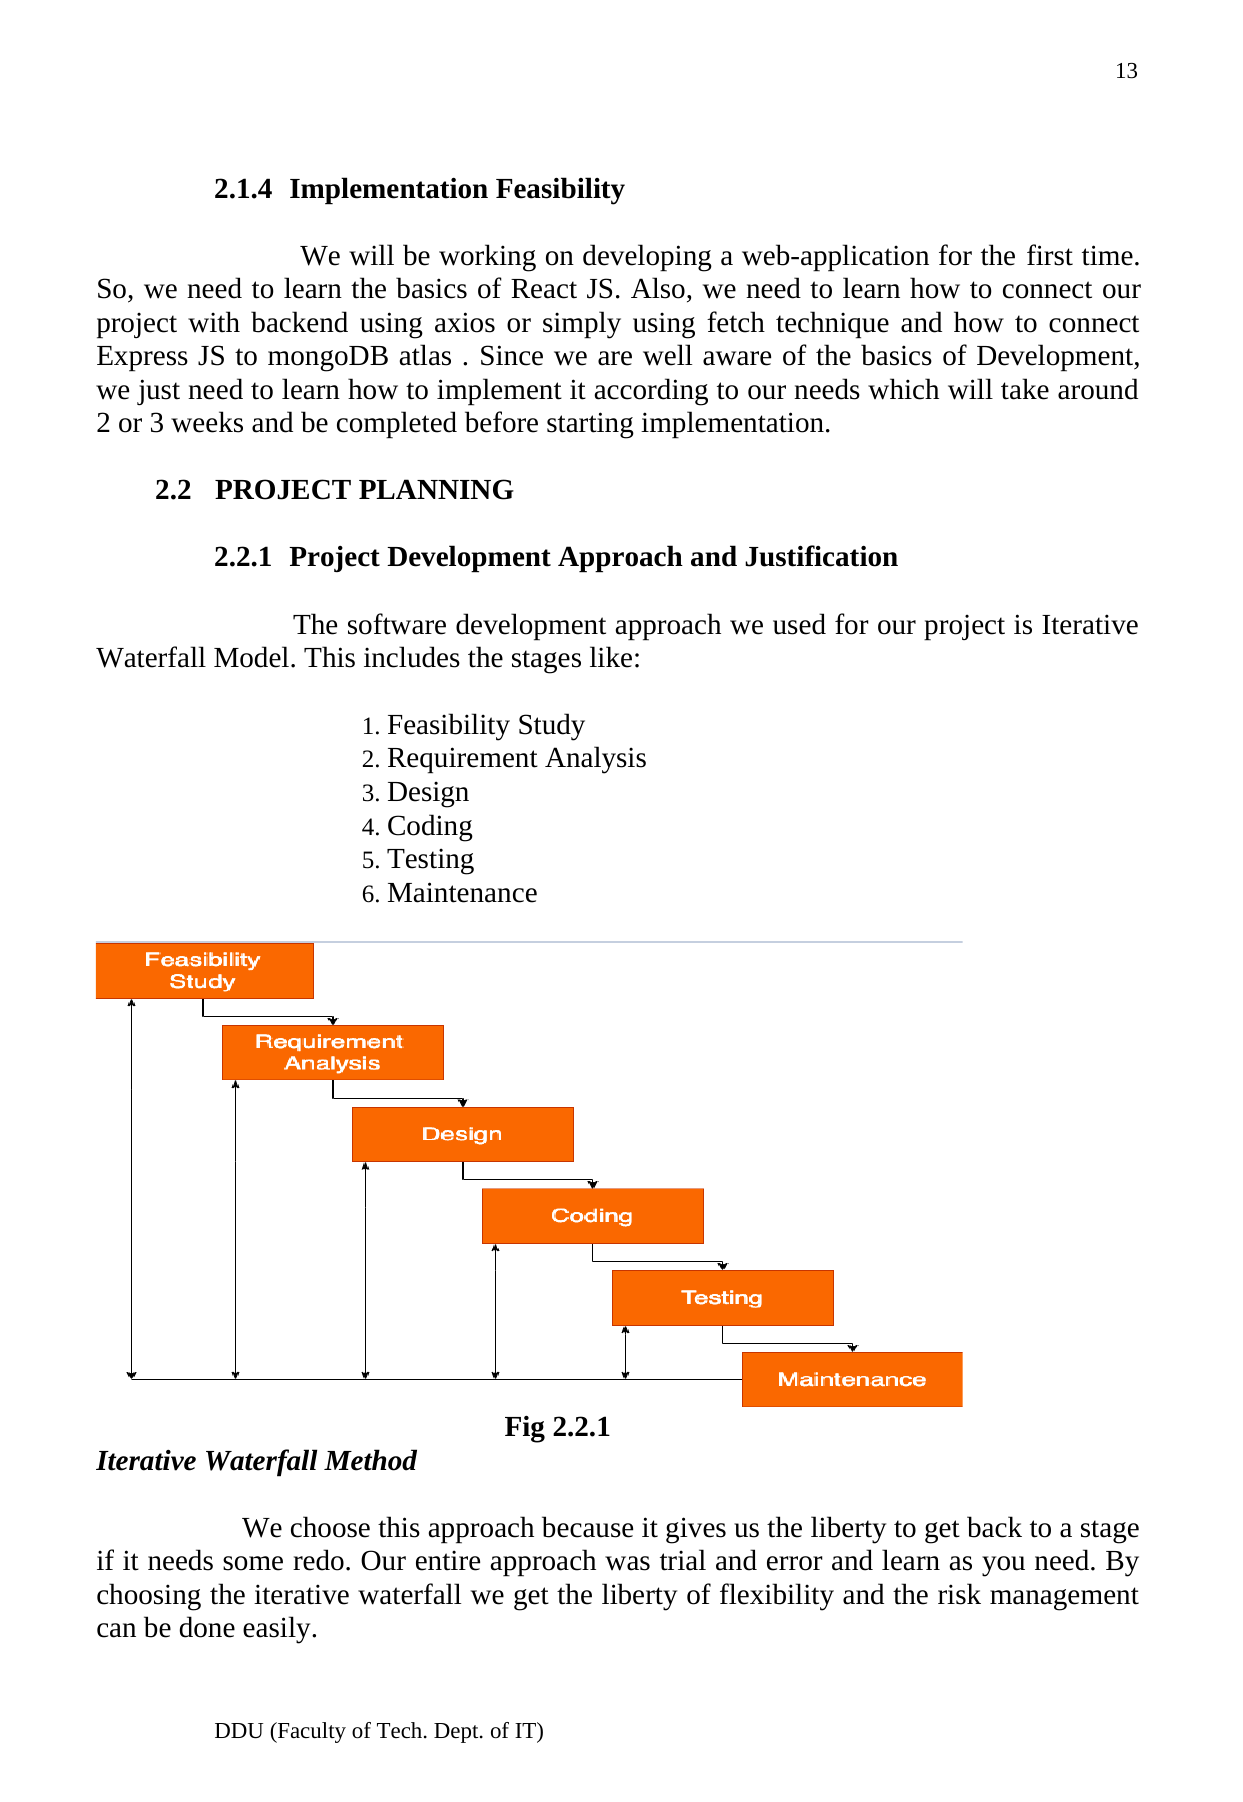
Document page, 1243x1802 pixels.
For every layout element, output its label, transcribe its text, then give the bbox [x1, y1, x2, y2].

subtitle Implementation Feasibility [214, 171, 1209, 204]
list Maintenance [362, 875, 1209, 909]
list Testing [362, 842, 1209, 875]
picture [95, 941, 963, 1407]
subtitle Fig 2.2.1 [367, 1407, 748, 1442]
subtitle Project Development Approach and Justification [214, 539, 1209, 573]
list Requirement Analysis [362, 741, 1209, 775]
list Coding [362, 808, 1209, 842]
text Iterative Waterfall Method [94, 1443, 418, 1476]
text The software development approach we used for our project is Iterative Waterfall Model. This includes the stages like: [96, 607, 1140, 674]
list Design [362, 775, 1209, 808]
text We will be working on developing a web-application for the first time. So, we need to learn the basics of React JS. Also, we need to learn how to connect our project with backend using axios or simply using fetch technique and how to connect Express JS to mongoDB atlas . Since we are well aware of the basics of Development, we just need to learn how to implement it according to our needs which will take around 2 or 3 weeks and be completed before starting implementation. [96, 238, 1141, 439]
text We choose this approach because it gives us the liberty to get back to a stage if it needs some redo. Our entire approach was trial and error and learn as you need. By choosing the iterative waterfall we get the liberty of flexibility and the risk management can be done easily. [96, 1510, 1141, 1644]
list Feasibility Study [362, 708, 1209, 741]
subtitle PROJECT PLANNING [155, 472, 1209, 506]
